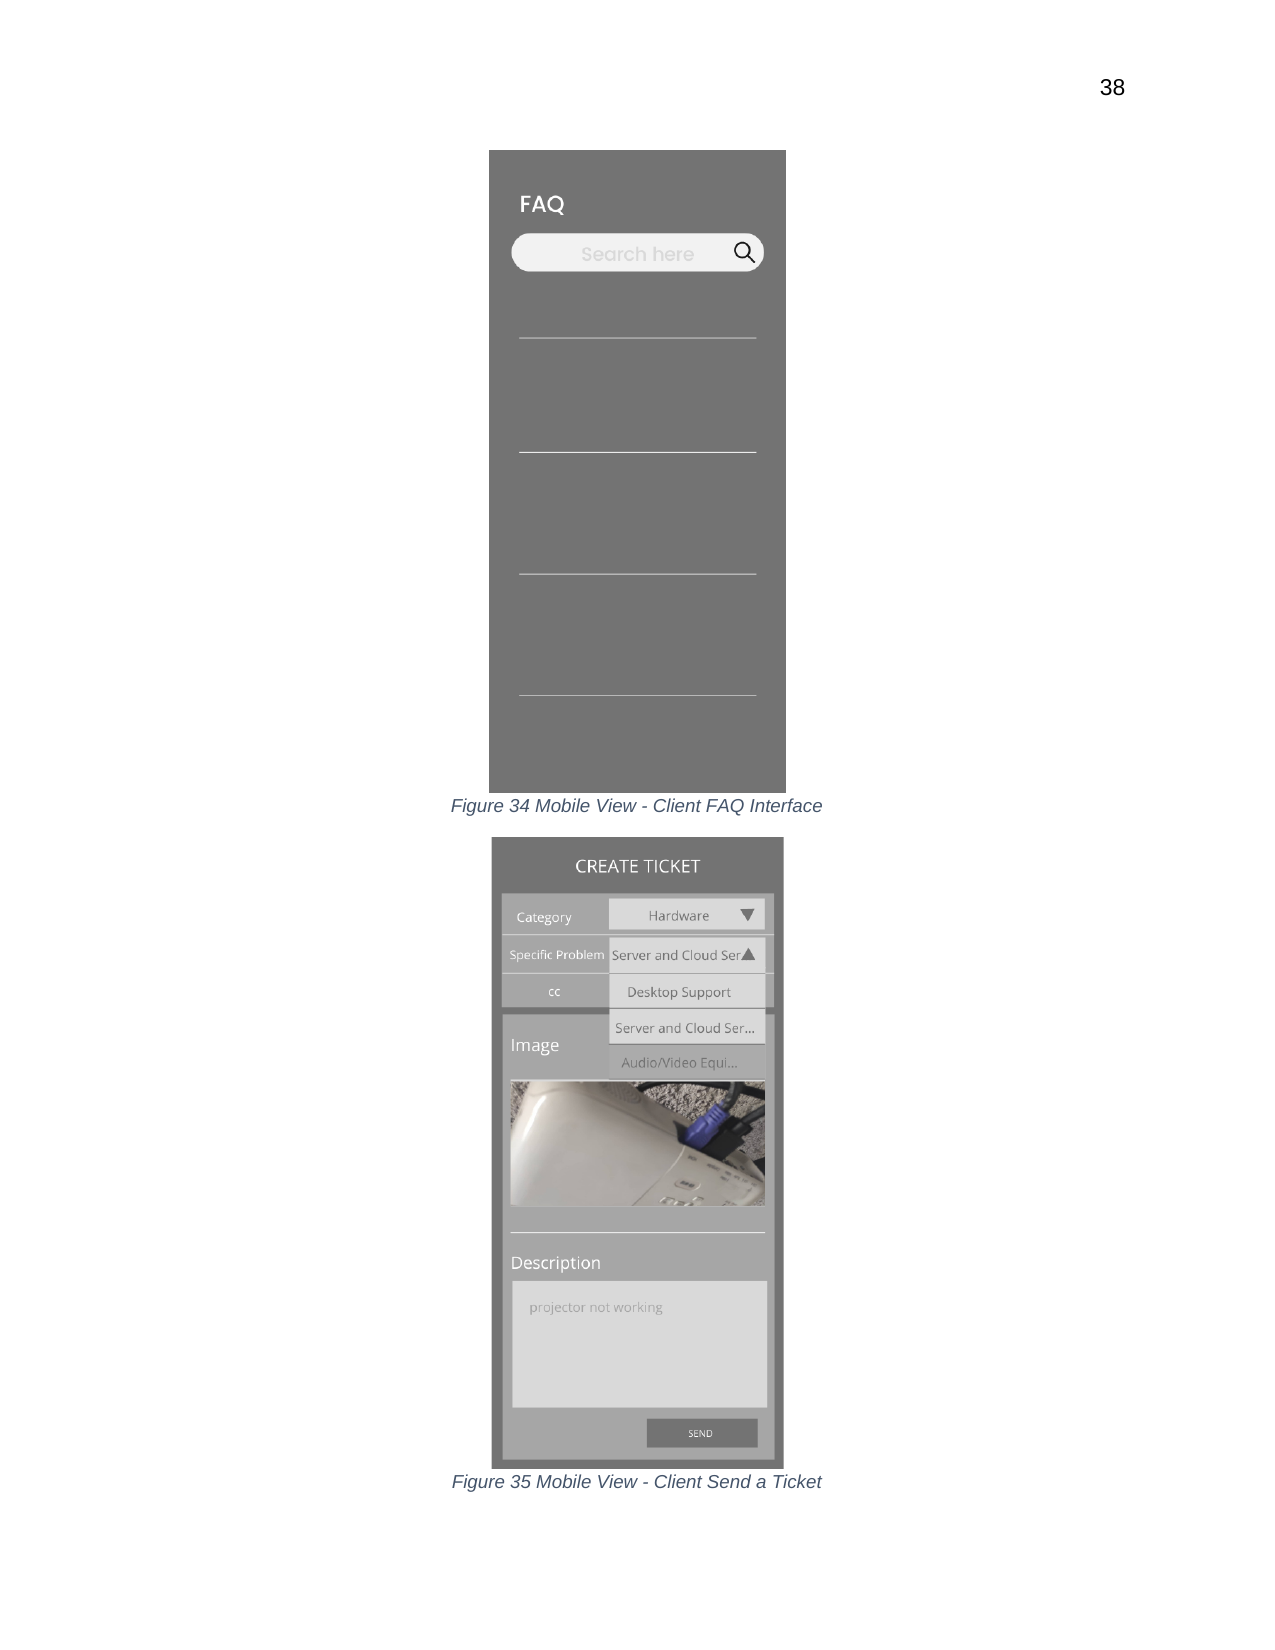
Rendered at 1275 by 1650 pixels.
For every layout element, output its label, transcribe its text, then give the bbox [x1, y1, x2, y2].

text Figure 35 Mobile View - Client Send a Ticket [150, 1471, 1125, 1493]
picture [489, 150, 786, 793]
picture [491, 837, 784, 1469]
text Figure 34 Mobile View - Client FAQ Interface [150, 794, 1125, 816]
